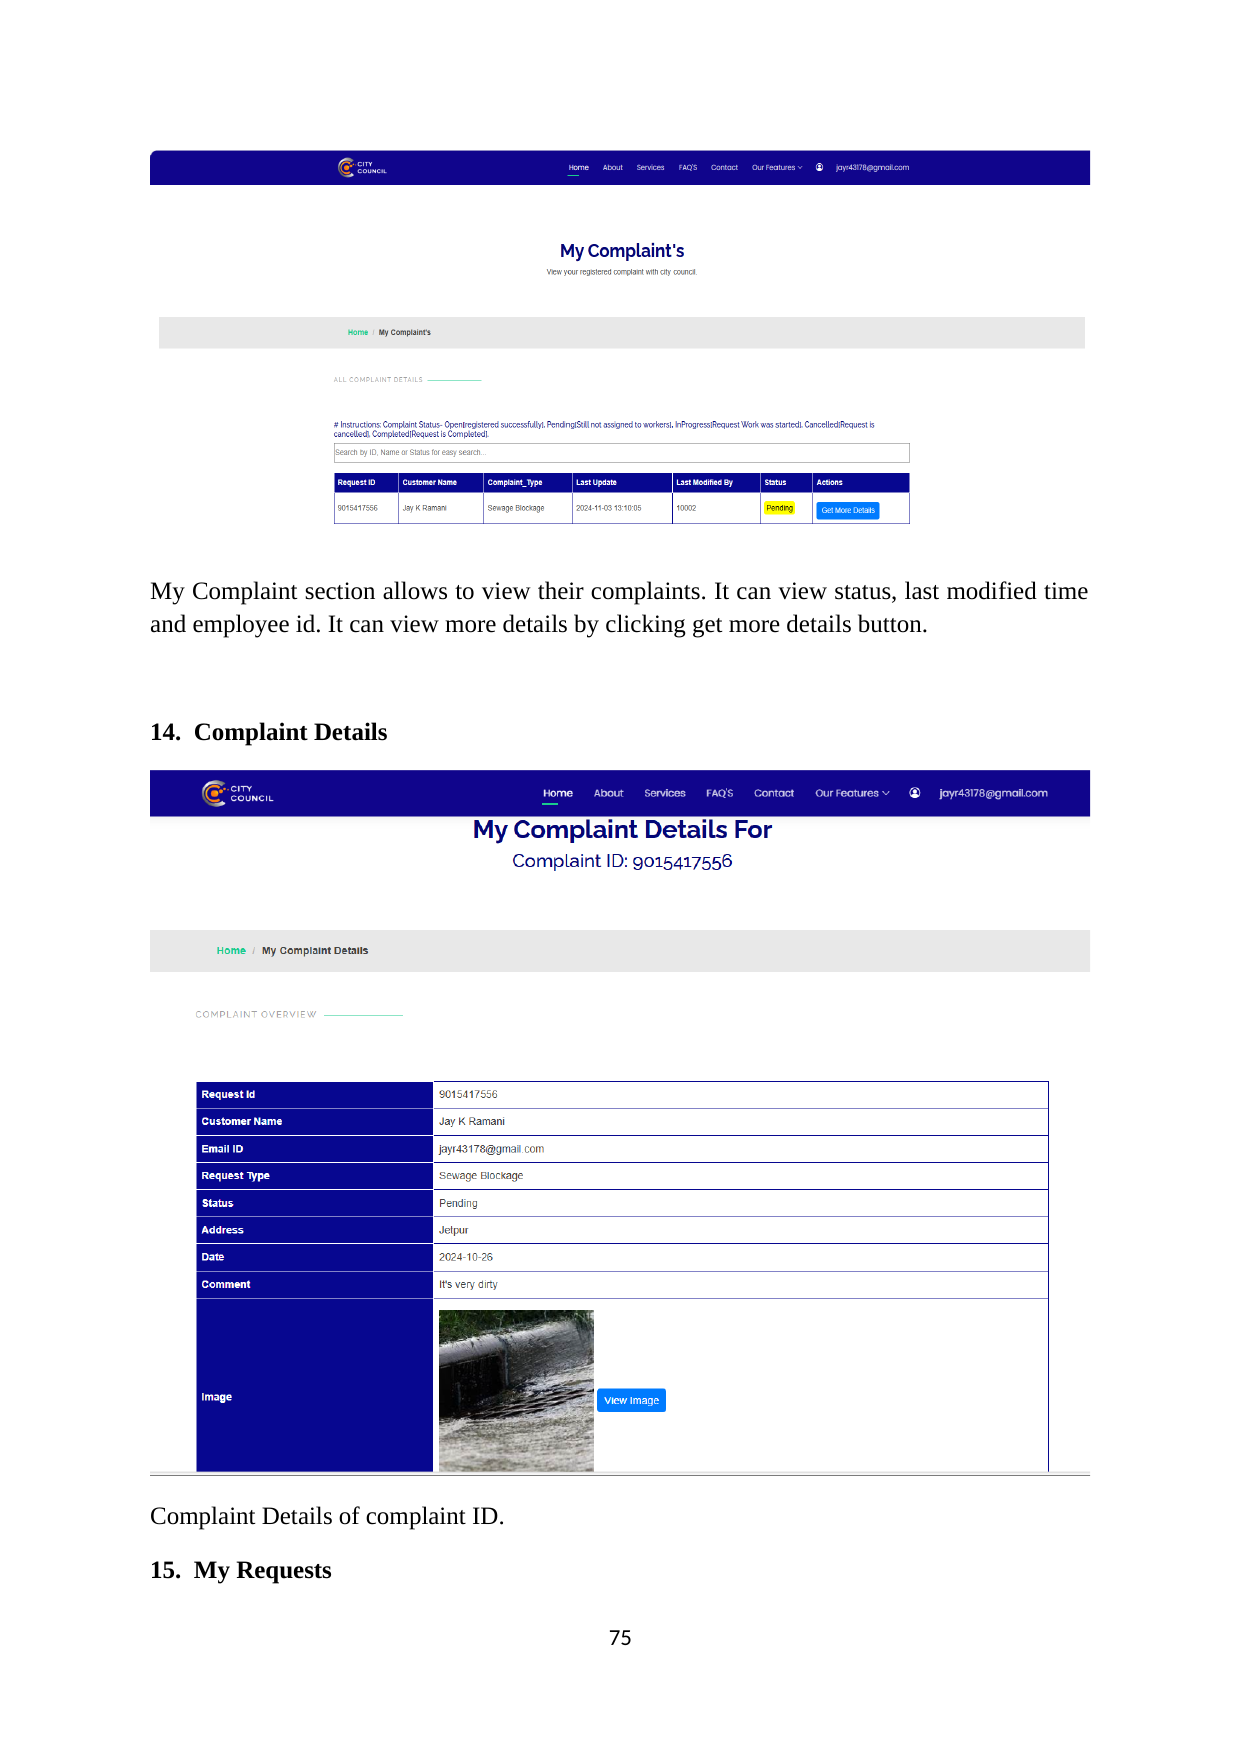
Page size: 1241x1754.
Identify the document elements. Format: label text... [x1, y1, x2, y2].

text Complaint Details of complaint ID. [150, 1501, 1090, 1529]
text 15. My Requests [150, 1555, 1090, 1583]
picture [150, 150, 1091, 551]
text 14. Complaint Details [150, 717, 1090, 746]
picture [150, 770, 1091, 1476]
text My Complaint section allows to view their complaints. It can view status, last modified time and employee id. It can view more details by clicking get more details button. [150, 576, 1090, 638]
